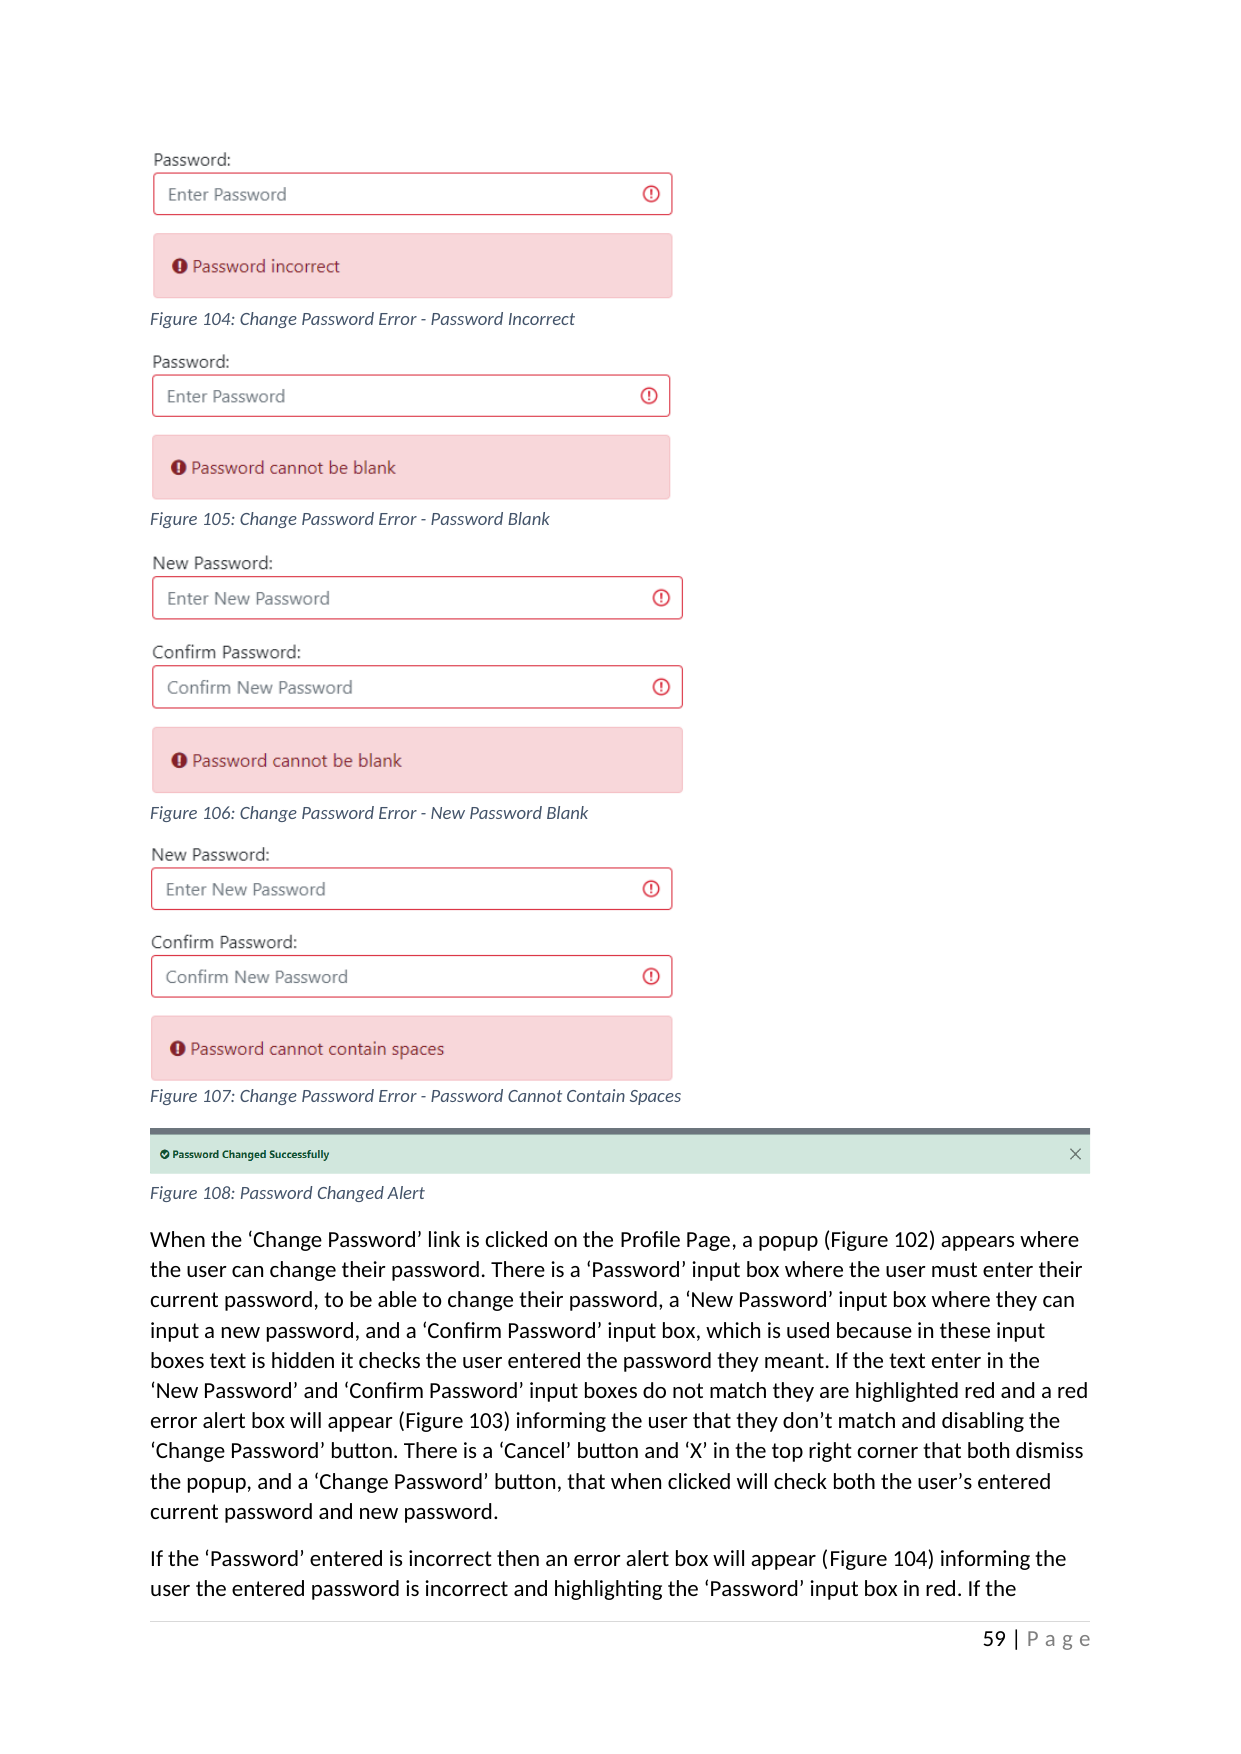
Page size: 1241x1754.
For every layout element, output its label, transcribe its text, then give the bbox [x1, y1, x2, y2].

text Figure 106: Change Password Error - New Password Blank [150, 802, 1090, 824]
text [150, 1544, 1090, 1602]
text When the ‘Change Password’ link is clicked on the Profile Page, a popup (Figure 102) appears where the user can change their password. There is a ‘Password’ input box where the user must enter their current password, to be able to change their password, a ‘New Password’ input box where they can input a new password, and a ‘Confirm Password’ input box, which is used because in these input boxes text is hidden it checks the user entered the password they meant. If the text enter in the ‘New Password’ and ‘Confirm Password’ input boxes do not match they are highlighted red and a red error alert box will appear (Figure 103) informing the user that they don’t match and disabling the ‘Change Password’ button. There is a ‘Cancel’ button and ‘X’ in the top right corner that both dismiss the popup, and a ‘Change Password’ button, that when clicked will check both the user’s entered current password and new password. [150, 1225, 1090, 1525]
picture [150, 350, 677, 506]
picture [150, 551, 691, 800]
picture [150, 150, 677, 305]
picture [150, 845, 677, 1083]
text Figure 108: Password Changed Alert [150, 1181, 1090, 1204]
text Figure 105: Change Password Error - Password Blank [150, 507, 1090, 530]
text Figure 107: Change Password Error - Password Cannot Contain Spaces [150, 1084, 1090, 1107]
text Figure 104: Change Password Error - Password Incorrect [150, 307, 1090, 330]
picture [150, 1128, 1091, 1180]
